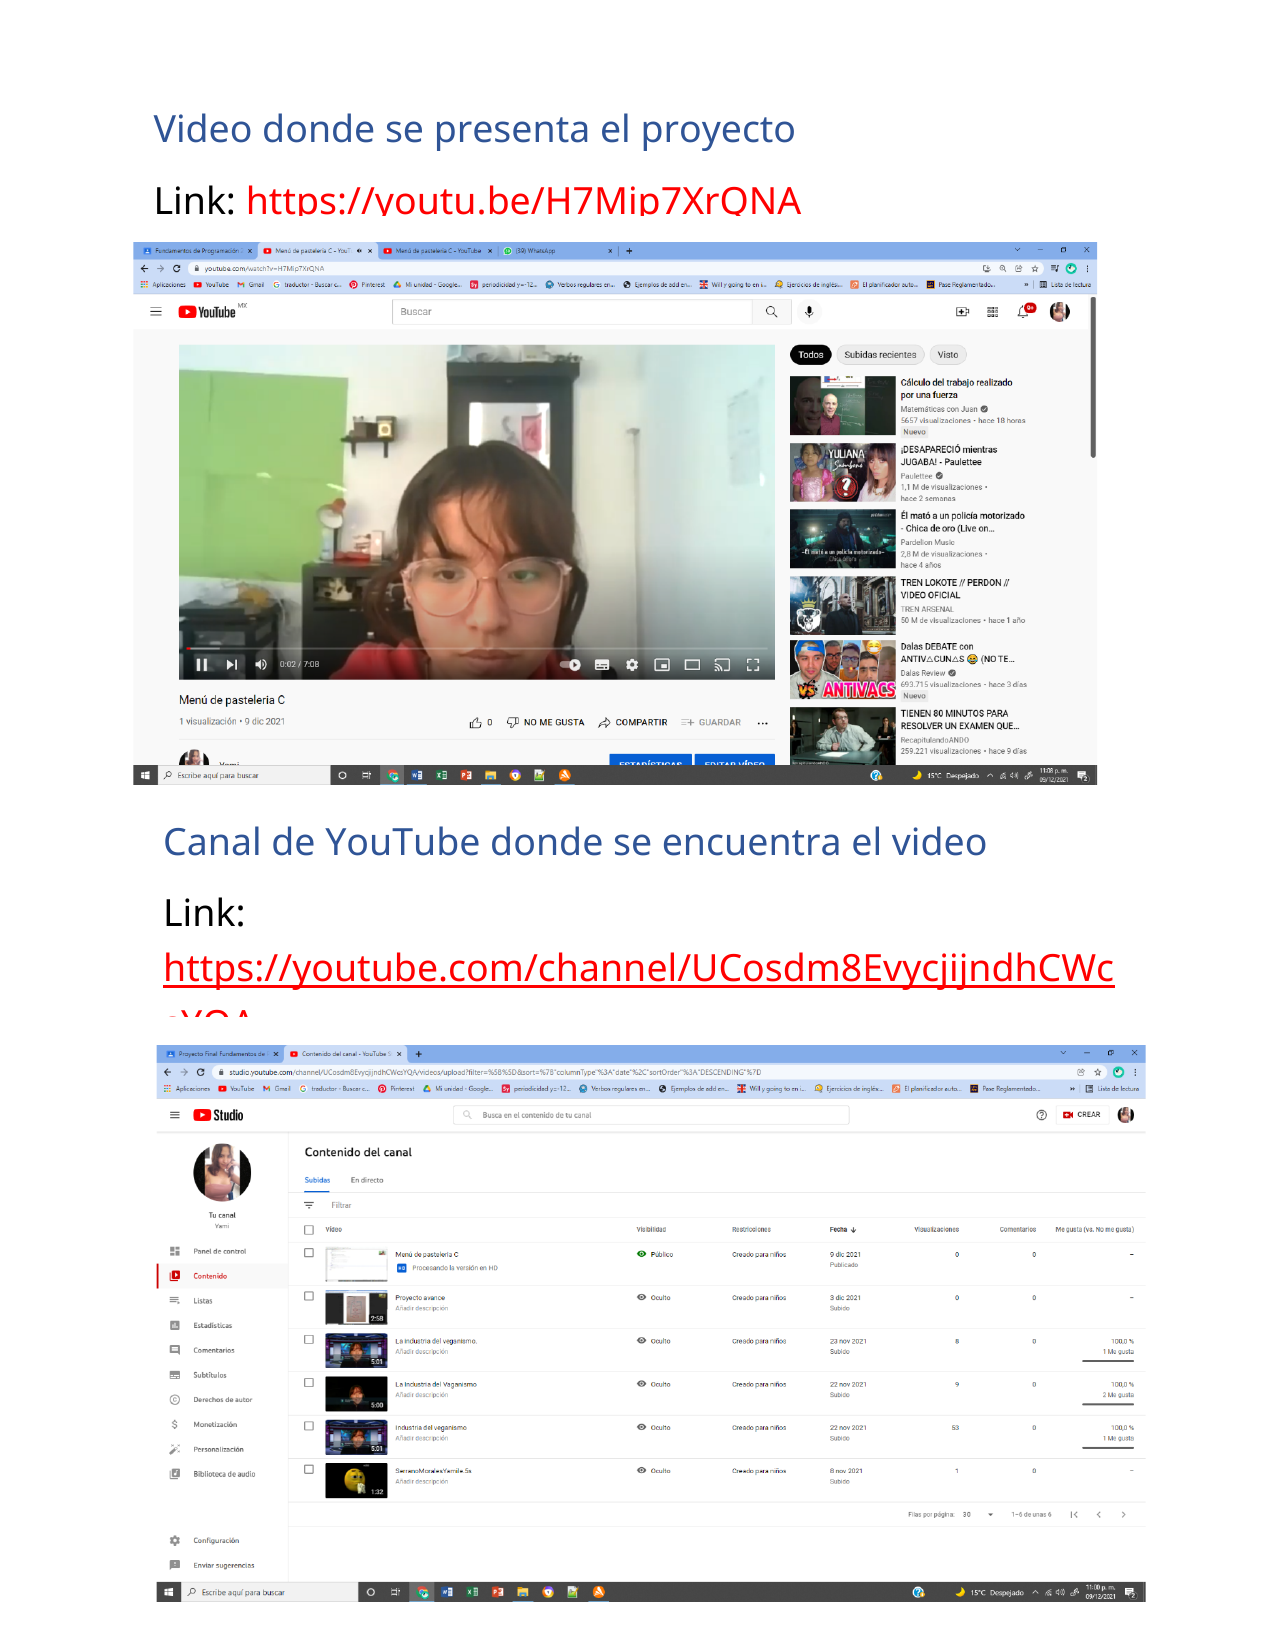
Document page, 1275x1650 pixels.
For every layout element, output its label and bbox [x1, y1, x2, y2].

picture [133, 242, 1098, 785]
picture [156, 1045, 1146, 1602]
